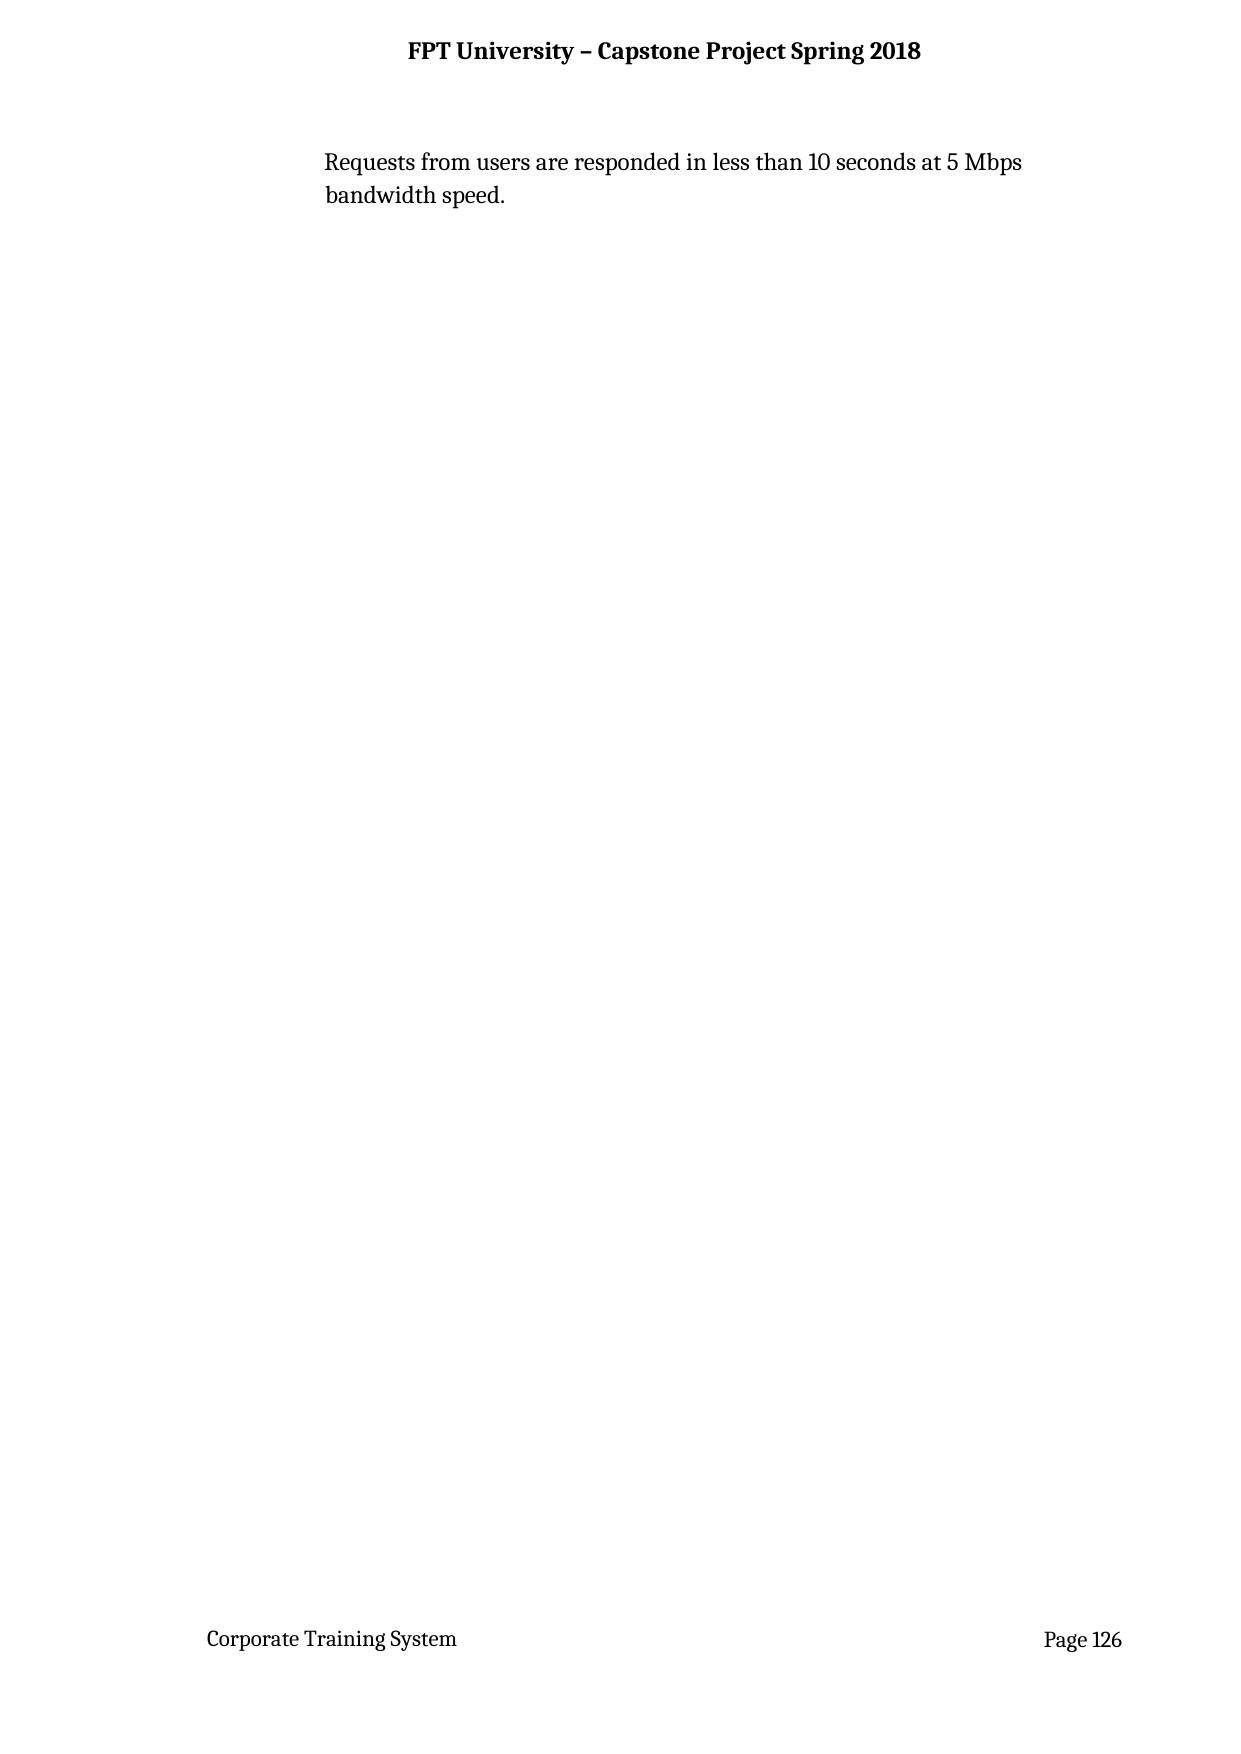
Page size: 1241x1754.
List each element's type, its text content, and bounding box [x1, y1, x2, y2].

text Requests from users are responded in less than 10 seconds at 5 Mbps bandwidth speed. [324, 148, 1124, 209]
